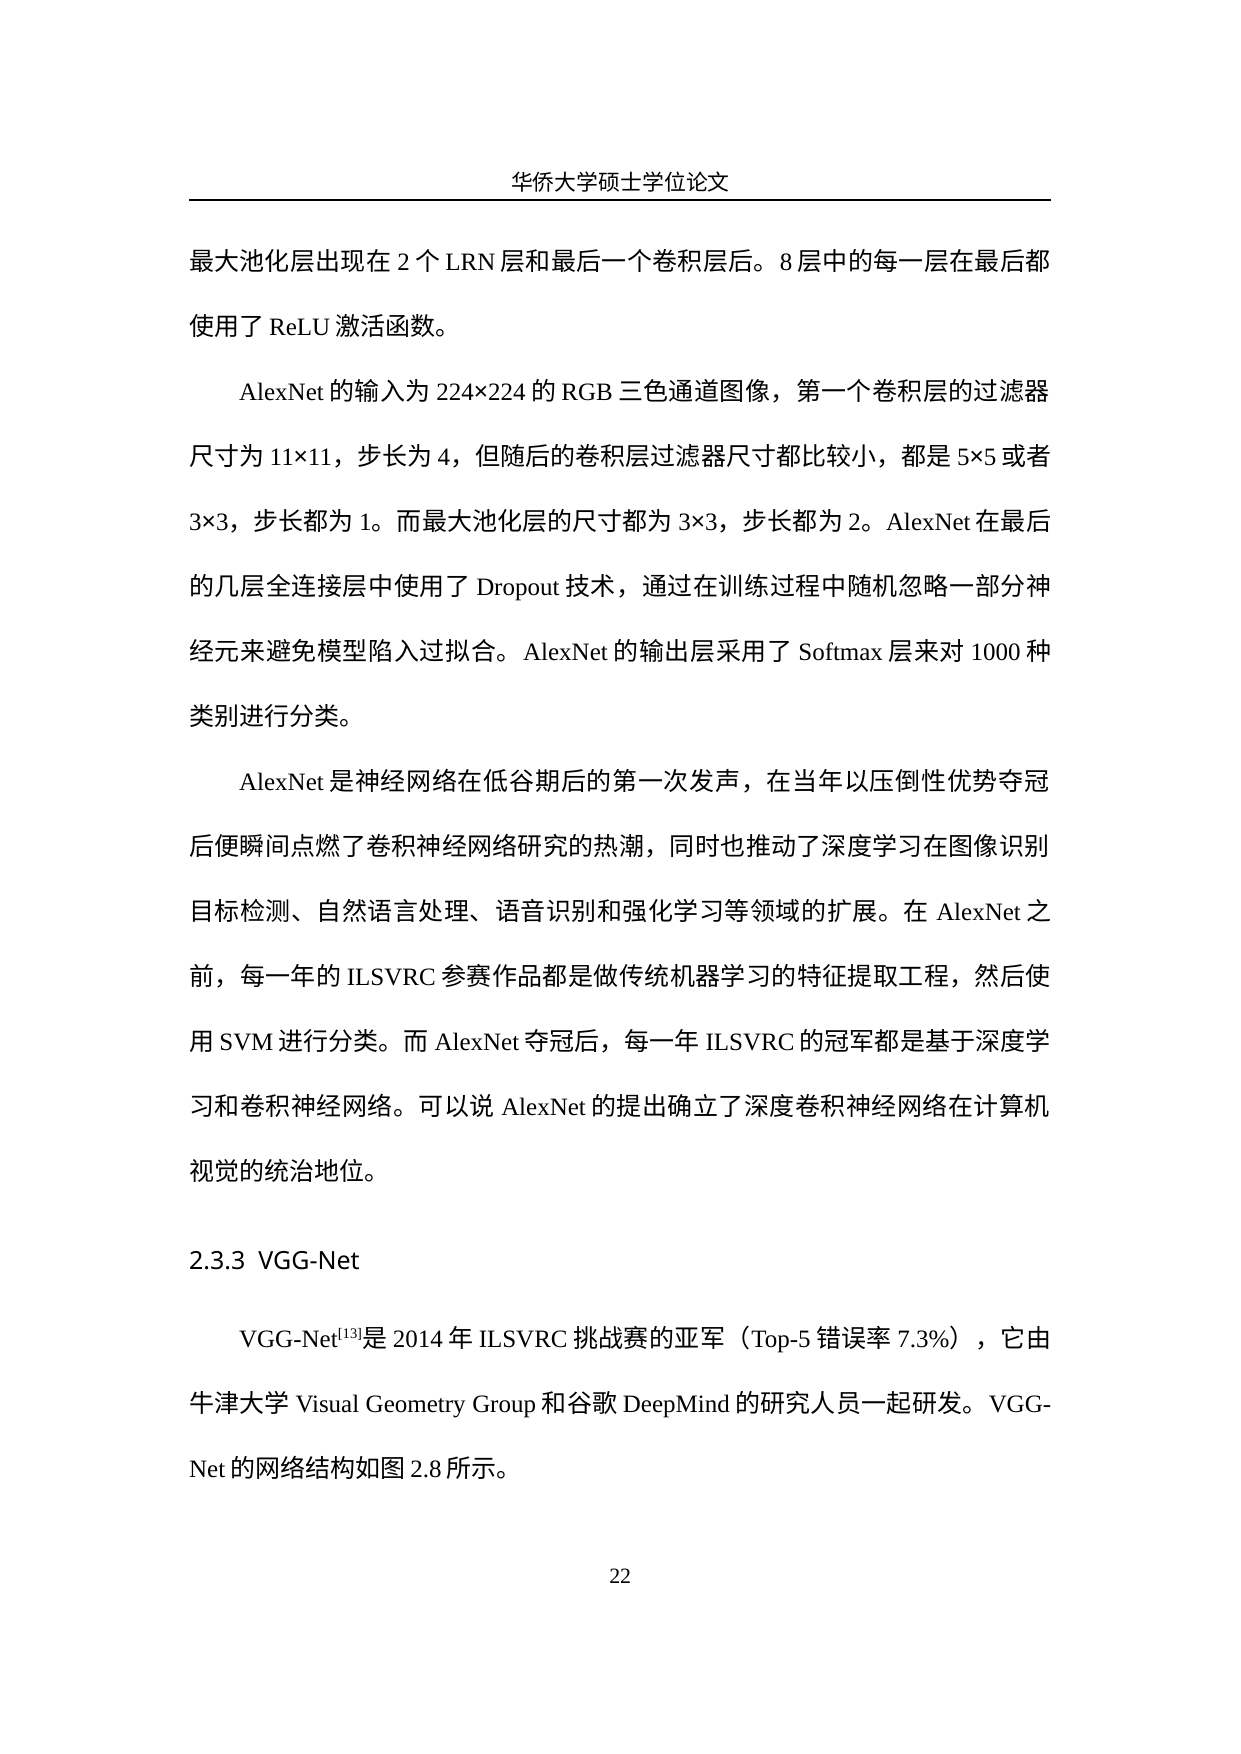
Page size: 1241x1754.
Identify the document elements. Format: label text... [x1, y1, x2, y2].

text VGG-Net[13]是2014年ILSVRC挑战赛的亚军（Top-5错误率7.3%），它由牛津大学Visual Geometry Group和谷歌DeepMind的研究人员一起研发。VGG-Net的网络结构如图2.8所示。 [189, 1304, 1051, 1499]
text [189, 227, 1051, 357]
text AlexNet是神经网络在低谷期后的第一次发声，在当年以压倒性优势夺冠后便瞬间点燃了卷积神经网络研究的热潮，同时也推动了深度学习在图像识别、目标检测、自然语言处理、语音识别和强化学习等领域的扩展。在AlexNet之前，每一年的ILSVRC参赛作品都是做传统机器学习的特征提取工程，然后使用SVM进行分类。而AlexNet夺冠后，每一年ILSVRC的冠军都是基于深度学习和卷积神经网络。可以说AlexNet的提出确立了深度卷积神经网络在计算机视觉的统治地位。 [189, 747, 1051, 1202]
text AlexNet的输入为224×224的RGB三色通道图像，第一个卷积层的过滤器尺寸为11×11，步长为4，但随后的卷积层过滤器尺寸都比较小，都是5×5或者3×3，步长都为1。而最大池化层的尺寸都为3×3，步长都为2。AlexNet在最后的几层全连接层中使用了Dropout技术，通过在训练过程中随机忽略一部分神经元来避免模型陷入过拟合。AlexNet的输出层采用了Softmax层来对1000种类别进行分类。 [189, 357, 1051, 747]
text 2.3.3 VGG-Net [189, 1227, 1051, 1292]
